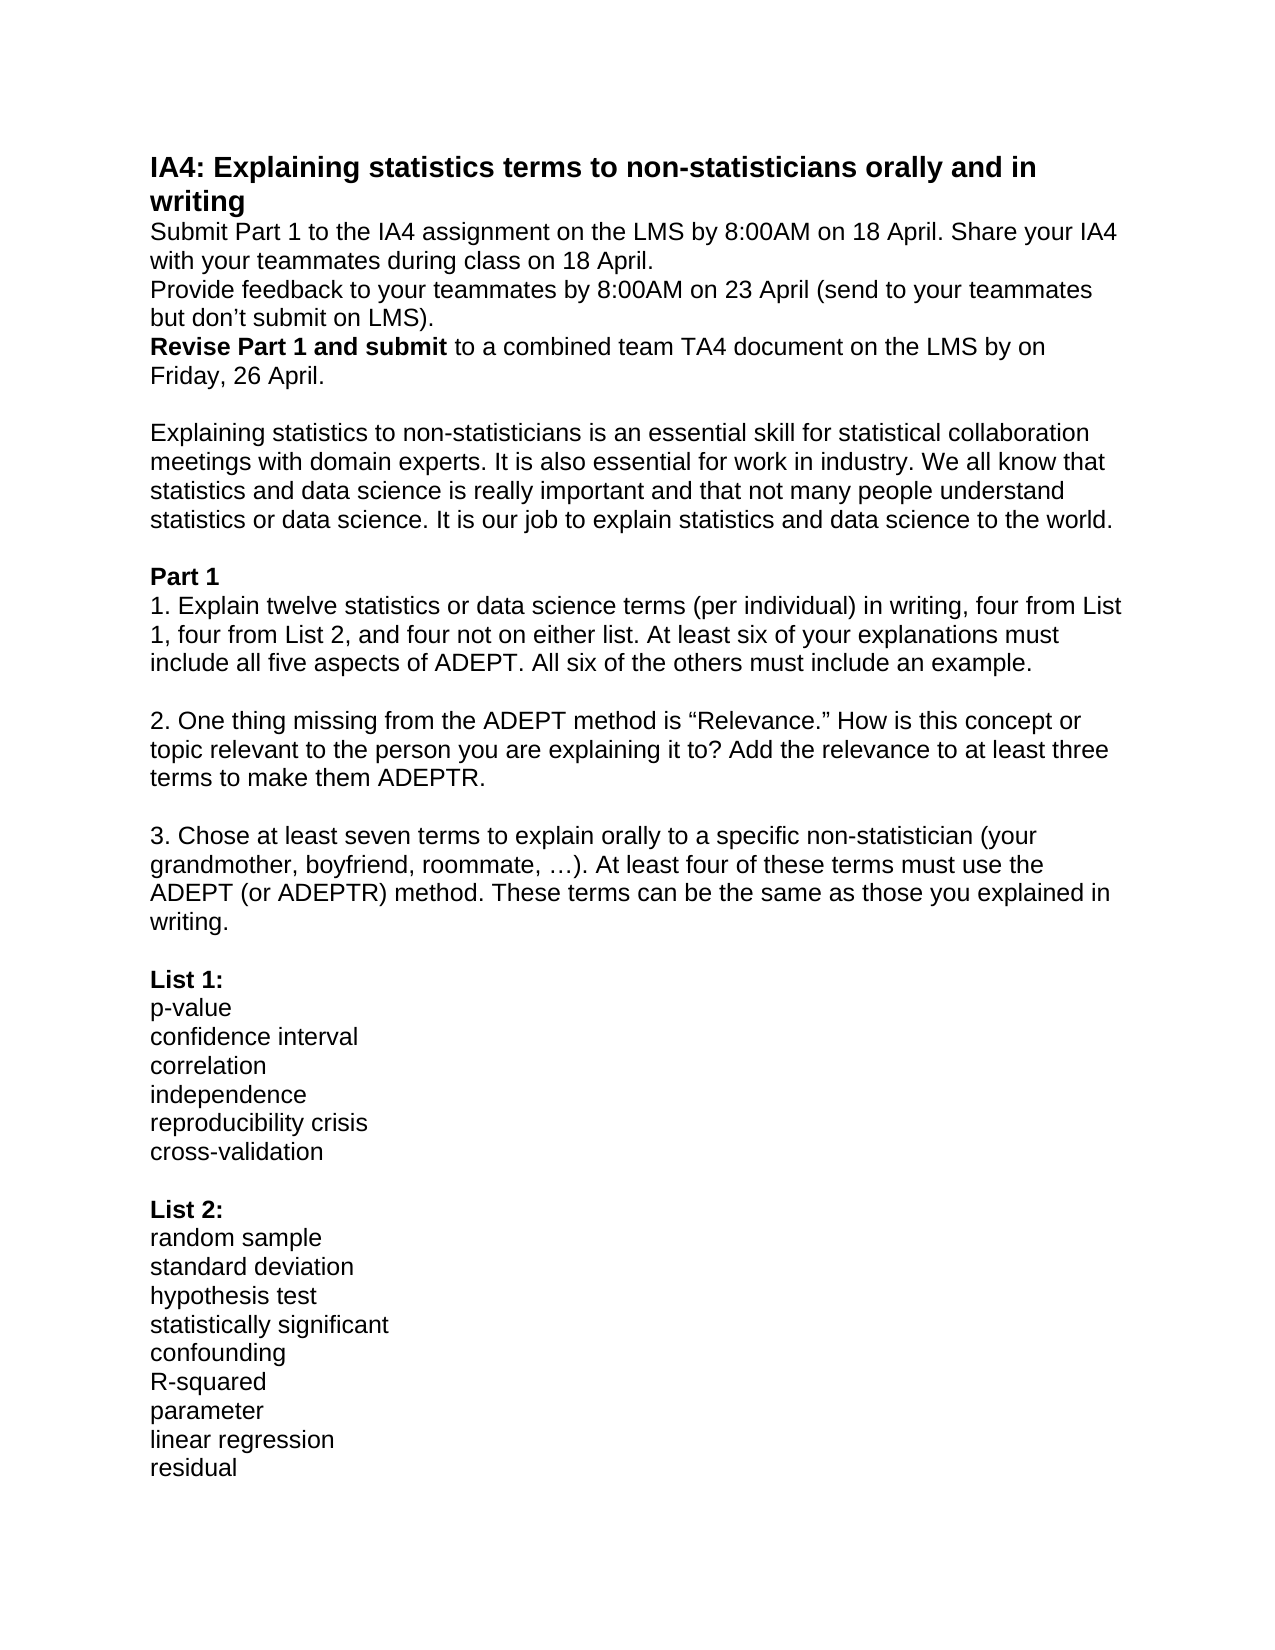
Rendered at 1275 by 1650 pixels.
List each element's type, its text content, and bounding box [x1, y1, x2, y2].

text linear regression [150, 1424, 1125, 1453]
text 3. Chose at least seven terms to explain orally to a specific non-statistician (your grandmother, boyfriend, roommate, …). At least four of these terms must use the ADEPT (or ADEPTR) method. These terms can be the same as those you explained in writing. [150, 821, 1125, 936]
text 1. Explain twelve statistics or data science terms (per individual) in writing, four from List 1, four from List 2, and four not on either list. At least six of your explanations must include all five aspects of ADEPT. All six of the others must include an example. [150, 591, 1125, 677]
text Revise Part 1 and submit to a combined team TA4 document on the LMS by on Friday, 26 April. [150, 332, 1125, 389]
text Submit Part 1 to the IA4 assignment on the LMS by 8:00AM on 18 April. Share your IA4 with your teammates during class on 18 April. [150, 217, 1125, 274]
text random sample [150, 1223, 1125, 1252]
text List 2: [150, 1194, 1125, 1223]
text hypothesis test [150, 1281, 1125, 1309]
text 2. One thing missing from the ADEPT method is “Relevance.” How is this concept or topic relevant to the person you are explaining it to? Add the relevance to at least three terms to make them ADEPTR. [150, 706, 1125, 792]
text Part 1 [150, 562, 1125, 591]
text Provide feedback to your teammates by 8:00AM on 23 April (send to your teammates but don’t submit on LMS). [150, 274, 1125, 332]
text List 1: [150, 964, 1125, 993]
text standard deviation [150, 1252, 1125, 1281]
text parameter [150, 1396, 1125, 1424]
text cross-validation [150, 1137, 1125, 1166]
text p-value [150, 993, 1125, 1022]
text R-squared [150, 1367, 1125, 1396]
text statistically significant [150, 1309, 1125, 1338]
text residual [150, 1453, 1125, 1482]
text correlation [150, 1051, 1125, 1079]
text confounding [150, 1338, 1125, 1367]
text confidence interval [150, 1022, 1125, 1051]
text independence [150, 1079, 1125, 1108]
text Explaining statistics to non-statisticians is an essential skill for statistical collaboration meetings with domain experts. It is also essential for work in industry. We all know that statistics and data science is really important and that not many people understand statistics or data science. It is our job to explain statistics and data science to the world. [150, 418, 1125, 533]
text IA4: Explaining statistics terms to non-statisticians orally and in writing [150, 150, 1125, 217]
text reproducibility crisis [150, 1108, 1125, 1137]
